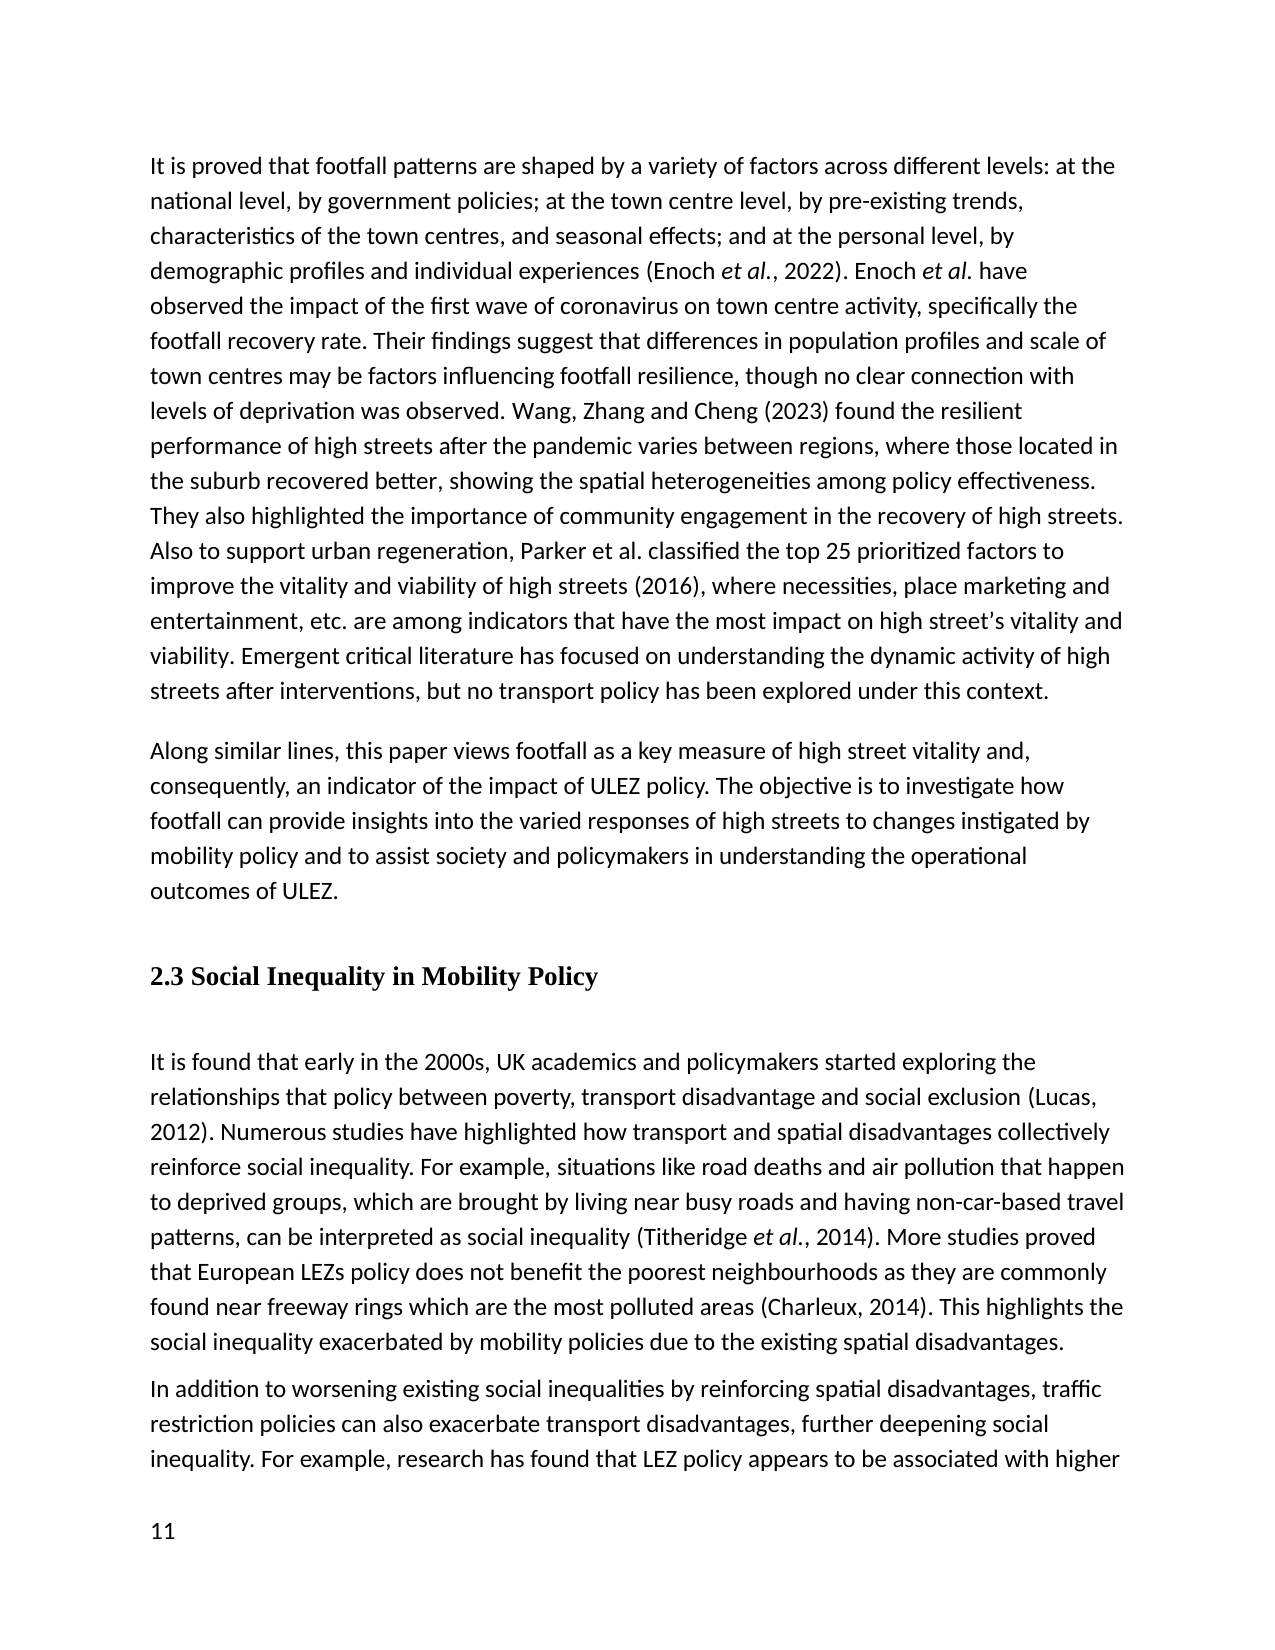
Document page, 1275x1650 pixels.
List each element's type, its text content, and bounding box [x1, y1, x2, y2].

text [150, 1373, 1125, 1474]
text It is proved that footfall patterns are shaped by a variety of factors across different levels: at the national level, by government policies; at the town centre level, by pre-existing trends, characteristics of the town centres, and seasonal effects; and at the personal level, by demographic profiles and individual experiences (Enoch et al., 2022). Enoch et al. have observed the impact of the first wave of coronavirus on town centre activity, specifically the footfall recovery rate. Their findings suggest that differences in population profiles and scale of town centres may be factors influencing footfall resilience, though no clear connection with levels of deprivation was observed. Wang, Zhang and Cheng (2023) found the resilient performance of high streets after the pandemic varies between regions, where those located in the suburb recovered better, showing the spatial heterogeneities among policy effectiveness. They also highlighted the importance of community engagement in the recovery of high streets. Also to support urban regeneration, Parker et al. classified the top 25 prioritized factors to improve the vitality and viability of high streets (2016), where necessities, place marketing and entertainment, etc. are among indicators that have the most impact on high street’s vitality and viability. Emergent critical literature has focused on understanding the dynamic activity of high streets after interventions, but no transport policy has been explored under this context. [150, 150, 1125, 706]
text Along similar lines, this paper views footfall as a key measure of high street vitality and, consequently, an indicator of the impact of ULEZ policy. The objective is to investigate how footfall can provide insights into the varied responses of high streets to changes instigated by mobility policy and to assist society and policymakers in understanding the operational outcomes of ULEZ. [150, 735, 1125, 906]
subtitle Social Inequality in Mobility Policy [150, 960, 1125, 991]
text It is found that early in the 2000s, UK academics and policymakers started exploring the relationships that policy between poverty, transport disadvantage and social exclusion (Lucas, 2012). Numerous studies have highlighted how transport and spatial disadvantages collectively reinforce social inequality. For example, situations like road deaths and air pollution that happen to deprived groups, which are brought by living near busy roads and having non-car-based travel patterns, can be interpreted as social inequality (Titheridge et al., 2014). More studies proved that European LEZs policy does not benefit the poorest neighbourhoods as they are commonly found near freeway rings which are the most polluted areas (Charleux, 2014). This highlights the social inequality exacerbated by mobility policies due to the existing spatial disadvantages. [150, 1046, 1125, 1356]
